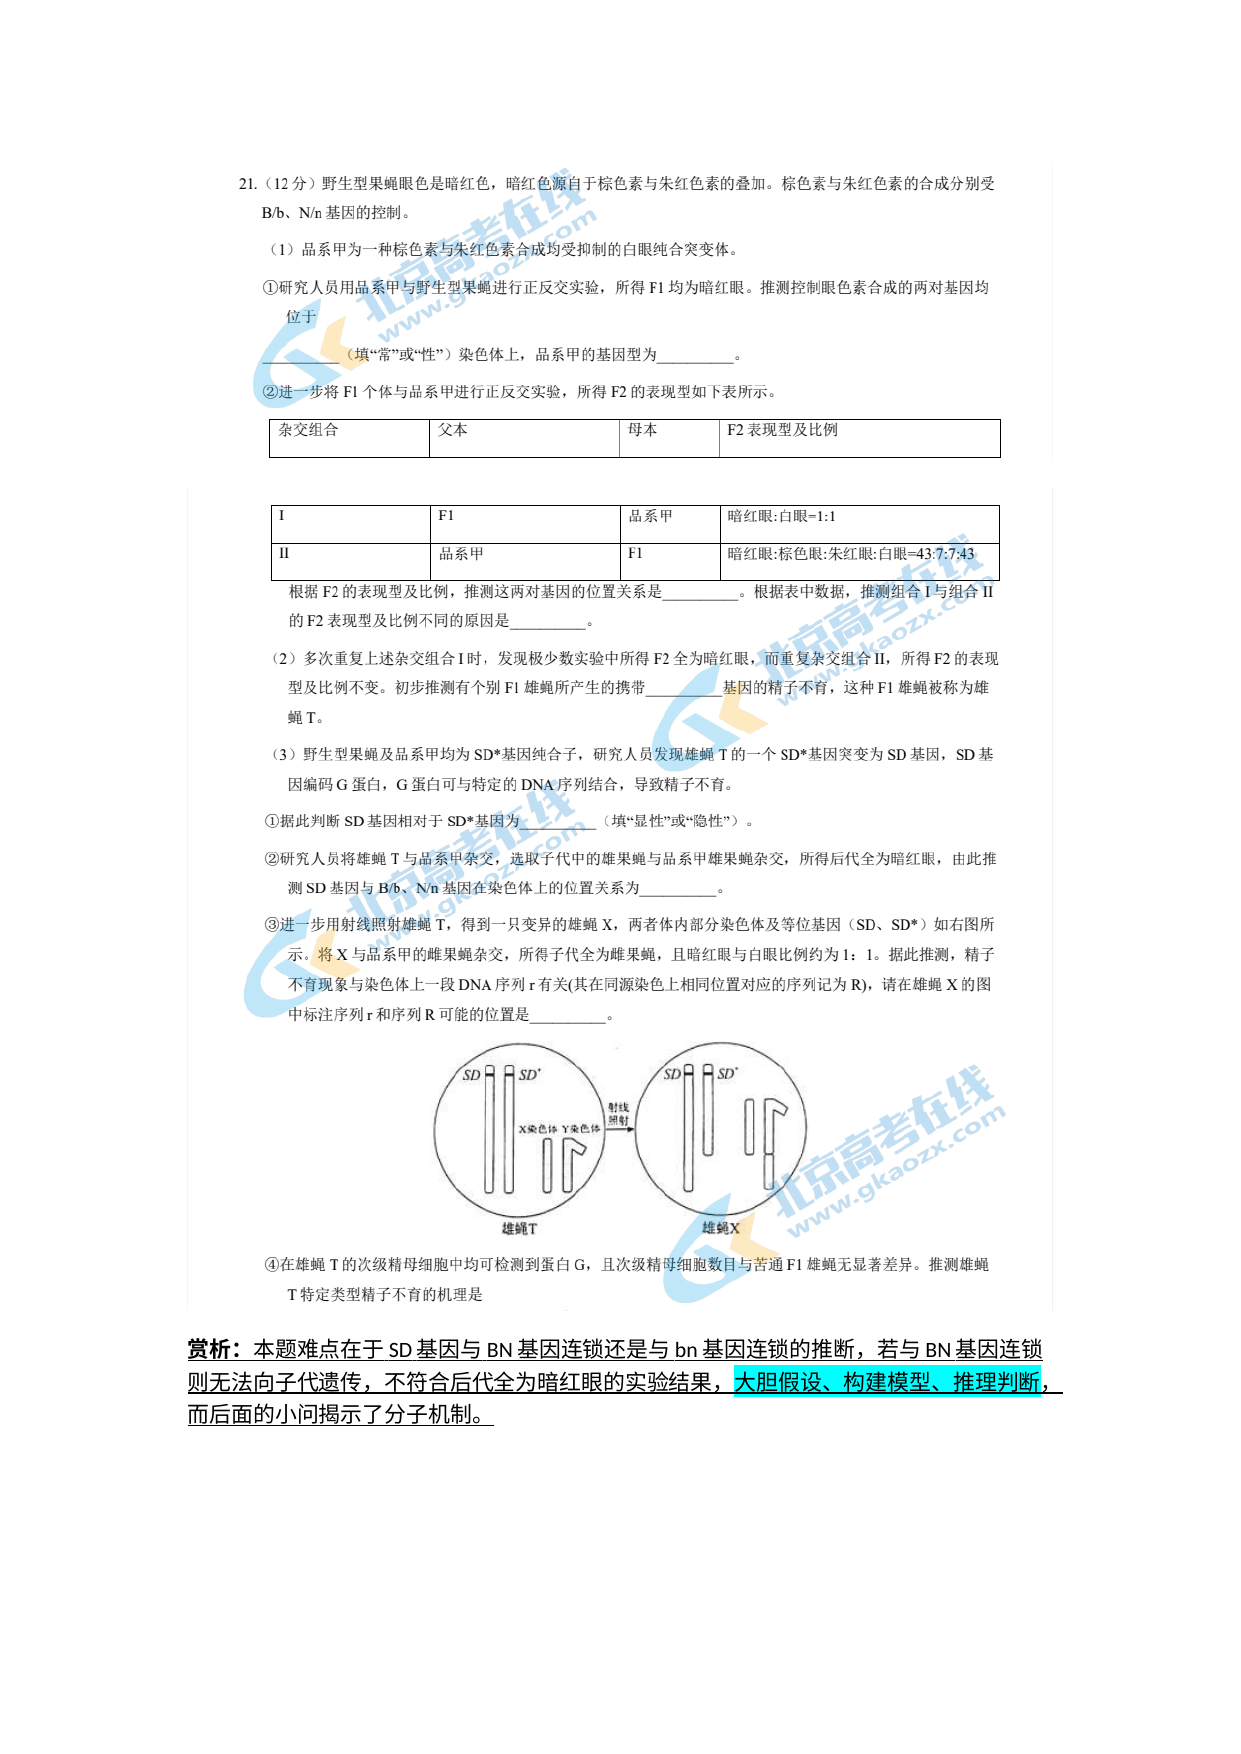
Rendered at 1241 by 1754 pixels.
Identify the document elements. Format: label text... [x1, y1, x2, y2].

text 赏析：本题难点在于SD基因与BN基因连锁还是与bn基因连锁的推断，若与BN基因连锁则无法向子代遗传，不符合后代全为暗红眼的实验结果，大胆假设、构建模型、推理判断，而后面的小问揭示了分子机制。 [187, 1393, 1053, 1429]
picture [187, 487, 1053, 1311]
picture [187, 162, 1053, 460]
text 赏析：本题难点在于SD基因与BN基因连锁还是与bn基因连锁的推断，若与BN基因连锁则无法向子代遗传，不符合后代全为暗红眼的实验结果，大胆假设、构建模型、推理判断，而后面的小问揭示了分子机制。 [187, 1332, 1053, 1392]
